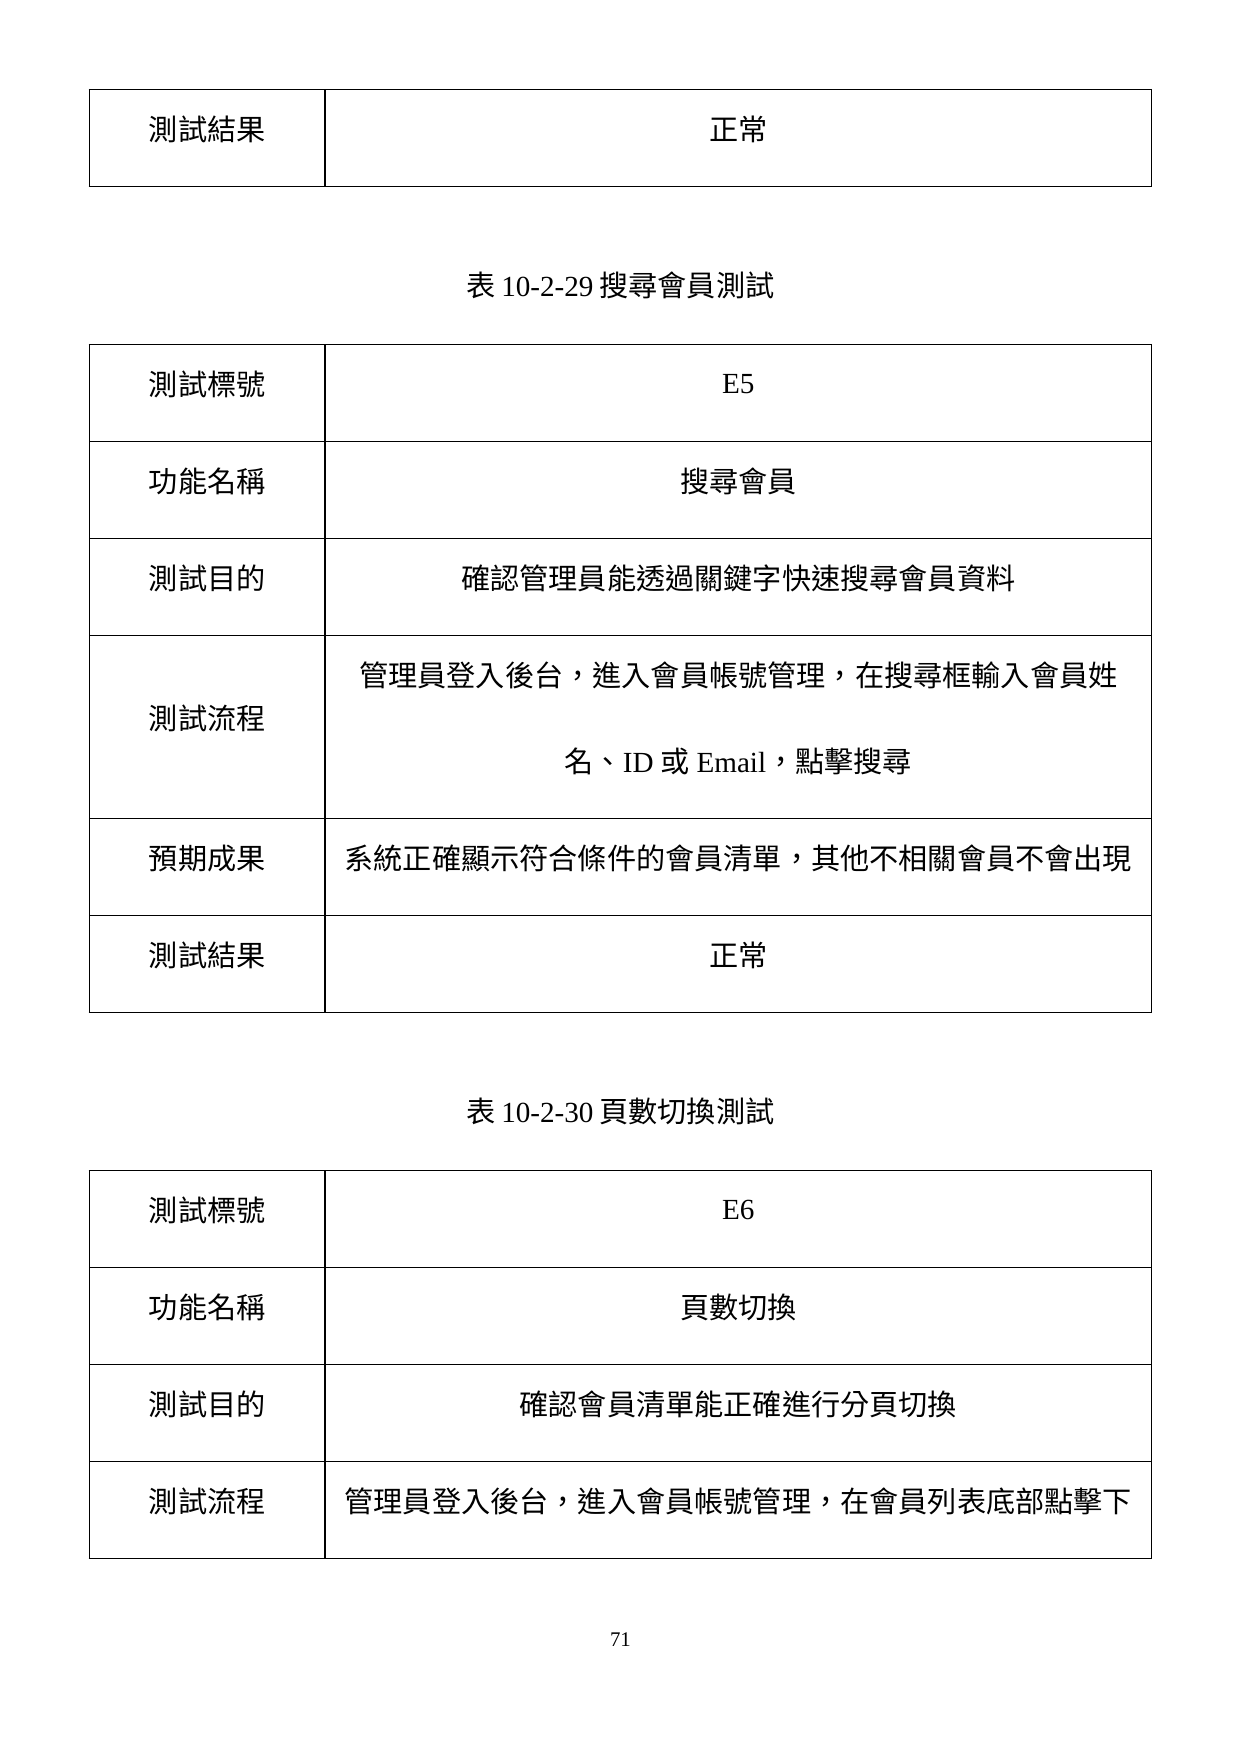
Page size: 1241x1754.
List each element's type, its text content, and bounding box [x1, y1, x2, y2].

text 表10-2-29搜尋會員測試 [89, 246, 1152, 321]
table_cell 功能名稱 [90, 442, 324, 538]
table_cell 頁數切換 [326, 1268, 1151, 1364]
table_header 測試標號 [90, 345, 324, 441]
table_cell 正常 [326, 916, 1151, 1012]
table_cell 測試目的 [90, 1365, 324, 1461]
table_cell 管理員登入後台，進入會員帳號管理，在搜尋框輸入會員姓名、ID 或 Email，點擊搜尋 [326, 636, 1151, 818]
table_cell 測試流程 [90, 1462, 324, 1558]
table_header E6 [326, 1171, 1151, 1267]
table_cell 測試結果 [90, 90, 324, 186]
table_cell 測試結果 [90, 916, 324, 1012]
table_cell 測試流程 [90, 636, 324, 818]
table_header E5 [326, 345, 1151, 441]
table_cell 系統正確顯示符合條件的會員清單，其他不相關會員不會出現 [326, 819, 1151, 915]
table_cell 測試目的 [90, 539, 324, 635]
table_cell 預期成果 [90, 819, 324, 915]
table_cell 正常 [326, 90, 1151, 186]
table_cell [326, 1462, 1151, 1558]
table_cell 功能名稱 [90, 1268, 324, 1364]
table_cell 確認管理員能透過關鍵字快速搜尋會員資料 [326, 539, 1151, 635]
table_cell 確認會員清單能正確進行分頁切換 [326, 1365, 1151, 1461]
table_cell 搜尋會員 [326, 442, 1151, 538]
table_header 測試標號 [90, 1171, 324, 1267]
text 表10-2-30頁數切換測試 [89, 1072, 1152, 1147]
